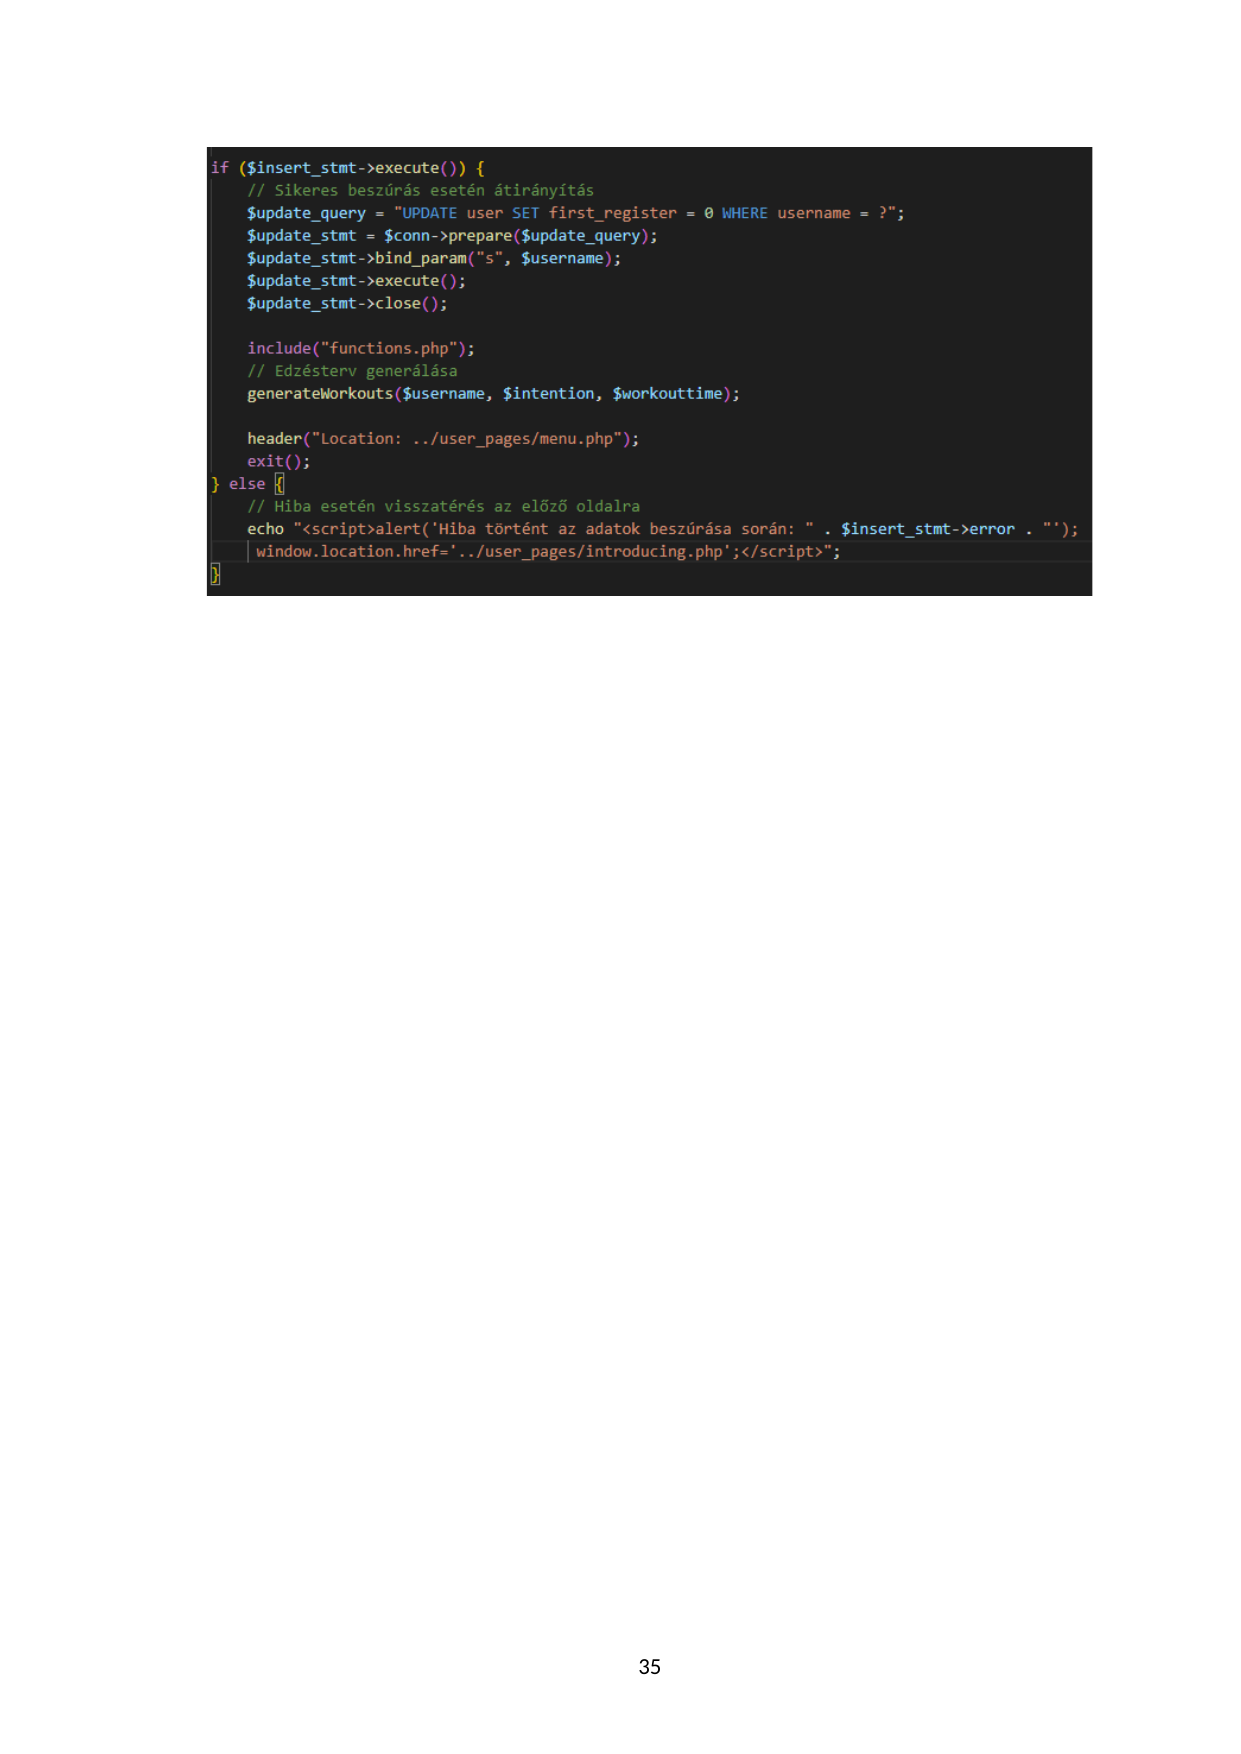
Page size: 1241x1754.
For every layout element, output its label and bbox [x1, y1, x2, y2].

picture [206, 147, 1093, 596]
